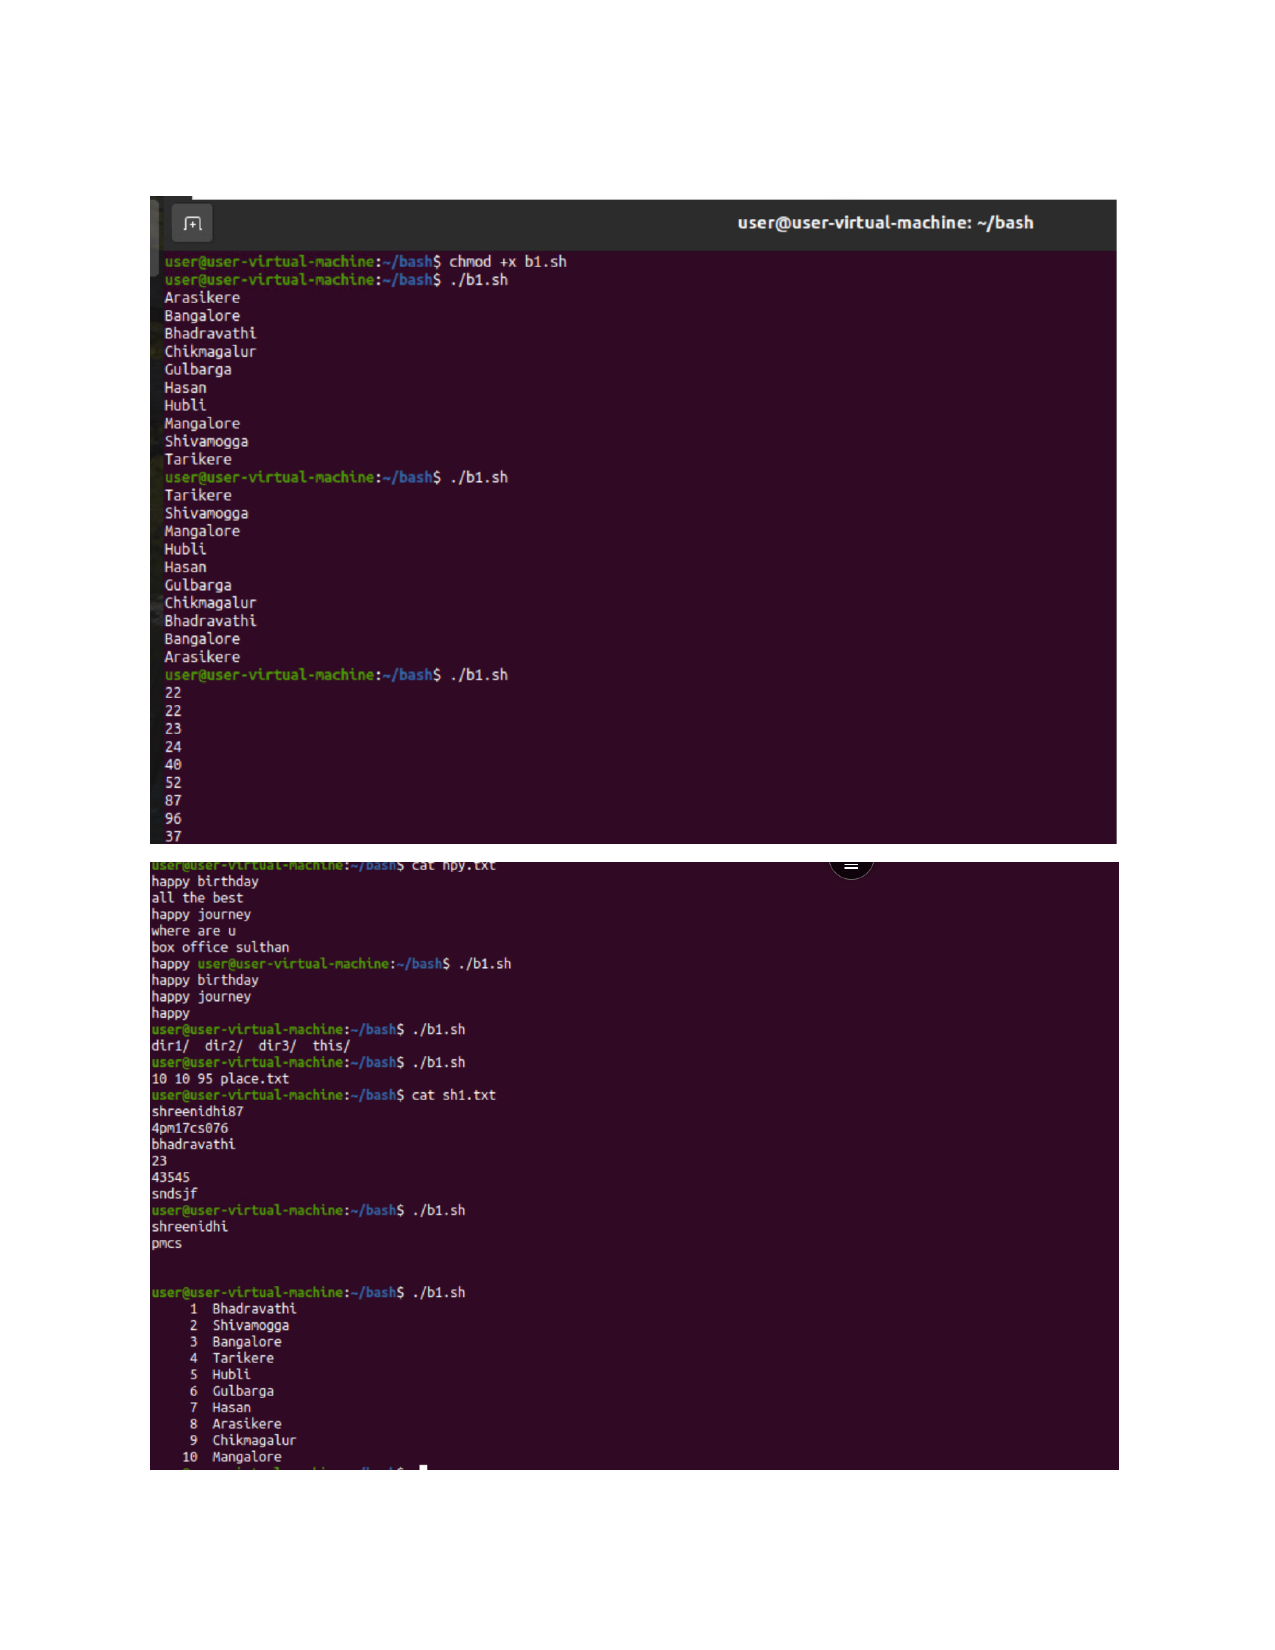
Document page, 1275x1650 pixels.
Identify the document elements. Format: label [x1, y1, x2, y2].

picture [150, 862, 1119, 1470]
picture [150, 196, 1117, 844]
